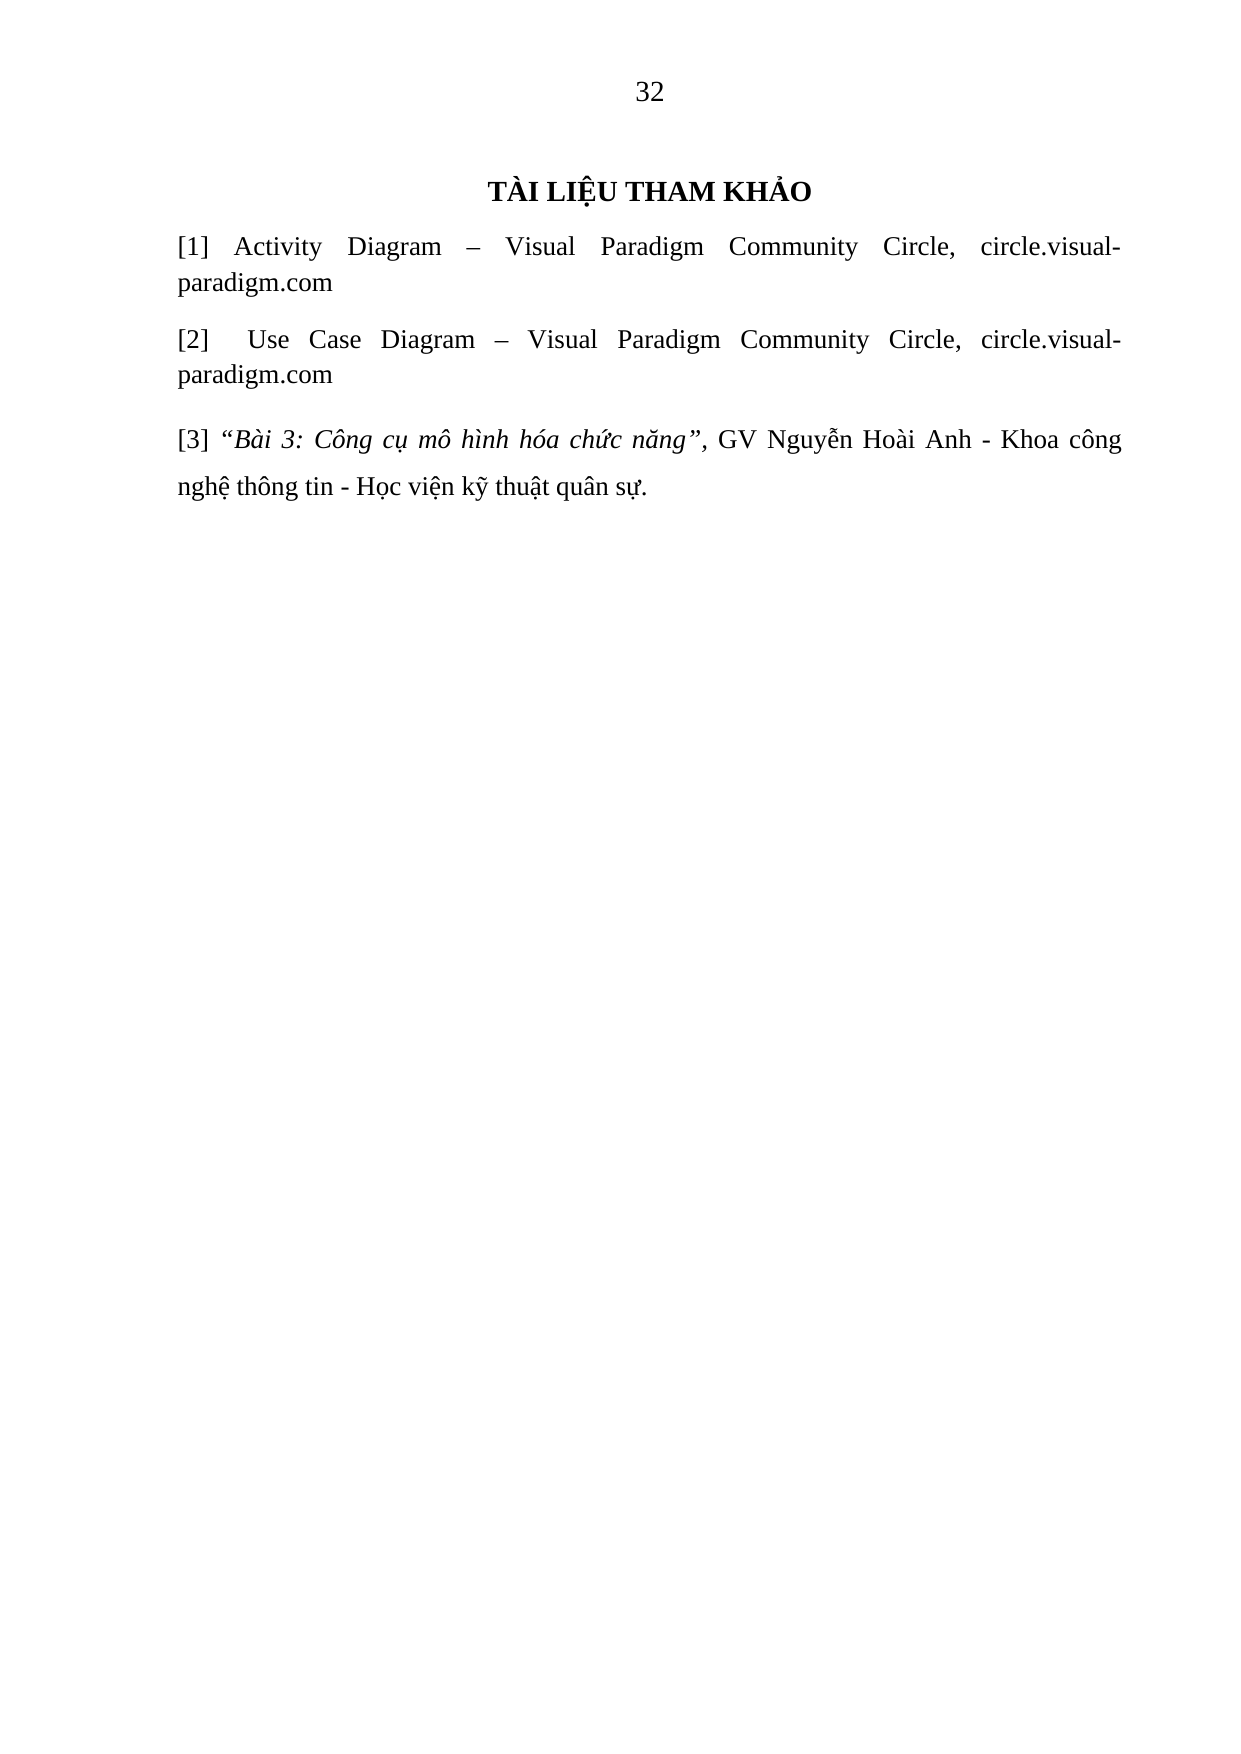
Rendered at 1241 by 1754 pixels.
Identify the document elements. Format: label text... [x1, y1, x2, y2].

text [1] Activity Diagram – Visual Paradigm Community Circle, circle.visual-paradigm.com [177, 230, 1122, 297]
text [3] “Bài 3: Công cụ mô hình hóa chức năng”, GV Nguyễn Hoài Anh - Khoa công nghệ thông tin - Học viện kỹ thuật quân sự. [177, 423, 1122, 501]
text [2] Use Case Diagram – Visual Paradigm Community Circle, circle.visual-paradigm.com [177, 323, 1122, 389]
text TÀI LIỆU THAM KHẢO [177, 174, 1122, 208]
